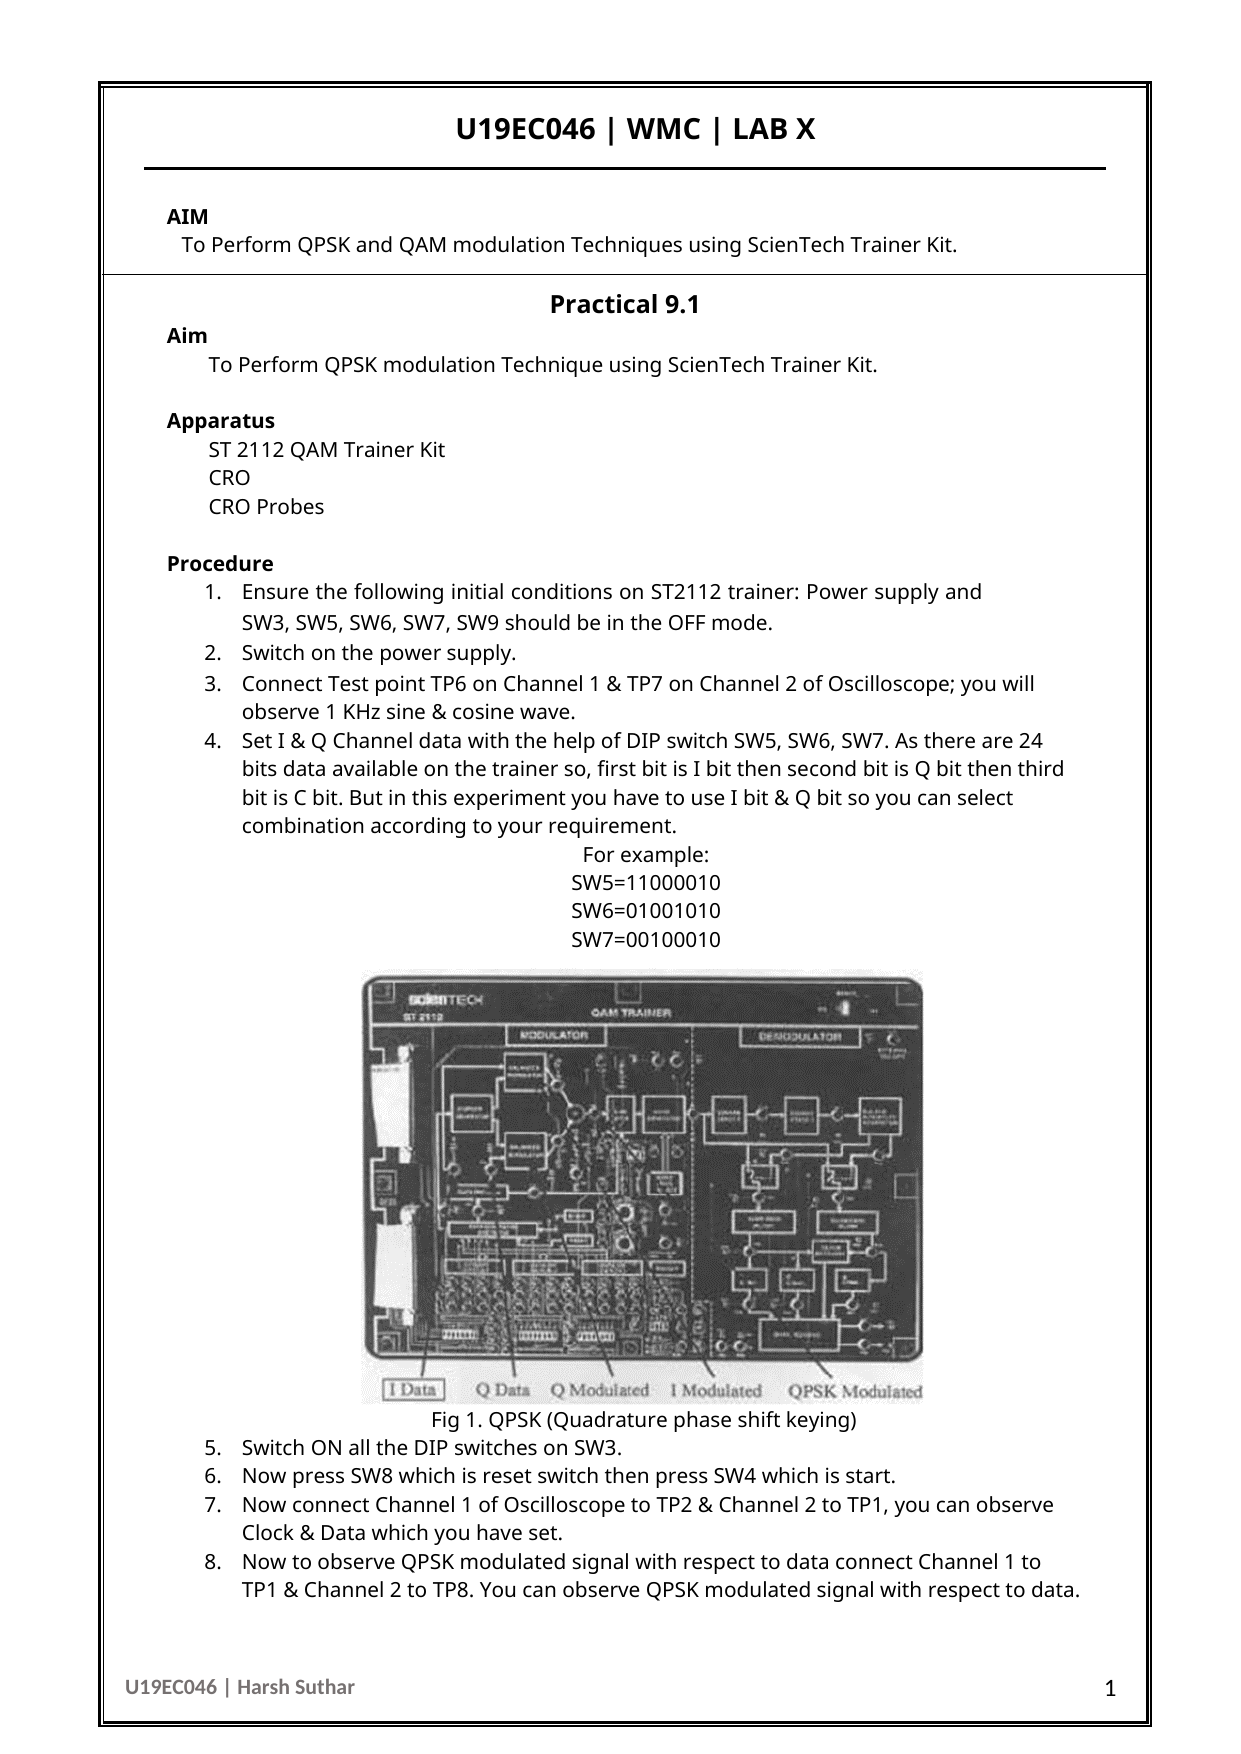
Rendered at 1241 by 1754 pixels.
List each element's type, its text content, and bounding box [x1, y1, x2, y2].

text Apparatus [167, 407, 1083, 435]
picture [352, 953, 935, 1405]
list Now connect Channel 1 of Oscilloscope to TP2 & Channel 2 to TP1, you can observe Clock & Data which you have set. [204, 1490, 1083, 1547]
text SW7=00100010 [208, 925, 1083, 953]
list Connect Test point TP6 on Channel 1 & TP7 on Channel 2 of Oscilloscope; you will observe 1 KHz sine & cosine wave. [204, 669, 1083, 726]
text ST 2112 QAM Trainer Kit [187, 435, 1083, 463]
text CRO Probes [187, 492, 1083, 520]
list Switch on the power supply. [204, 638, 984, 667]
text Practical 9.1 [167, 287, 1083, 321]
text To Perform QPSK modulation Technique using ScienTech Trainer Kit. [187, 350, 1083, 378]
text To Perform QPSK and QAM modulation Techniques using ScienTech Trainer Kit. [167, 230, 1083, 259]
list Now to observe QPSK modulated signal with respect to data connect Channel 1 to TP1 & Channel 2 to TP8. You can observe QPSK modulated signal with respect to data. [204, 1547, 1083, 1604]
list Ensure the following initial conditions on ST2112 trainer: Power supply and SW3, SW5, SW6, SW7, SW9 should be in the OFF mode. [204, 577, 984, 636]
list Set I & Q Channel data with the help of DIP switch SW5, SW6, SW7. As there are 24 bits data available on the trainer so, first bit is I bit then second bit is Q bit then third bit is C bit. But in this experiment you have to use I bit & Q bit so you can select combination according to your requirement. [204, 726, 1083, 840]
text For example: [208, 840, 1083, 868]
text CRO [187, 463, 1083, 492]
text AIM [167, 202, 1083, 230]
text Procedure [167, 549, 1083, 577]
text U19EC046 | WMC | LAB X [167, 108, 1083, 148]
text Fig 1. QPSK (Quadrature phase shift keying) [204, 1405, 1083, 1433]
list Now press SW8 which is reset switch then press SW4 which is start. [204, 1462, 1083, 1490]
list Switch ON all the DIP switches on SW3. [204, 1433, 1083, 1462]
text SW5=11000010 [208, 868, 1083, 897]
text SW6=01001010 [208, 897, 1083, 925]
text Aim [167, 321, 1083, 350]
